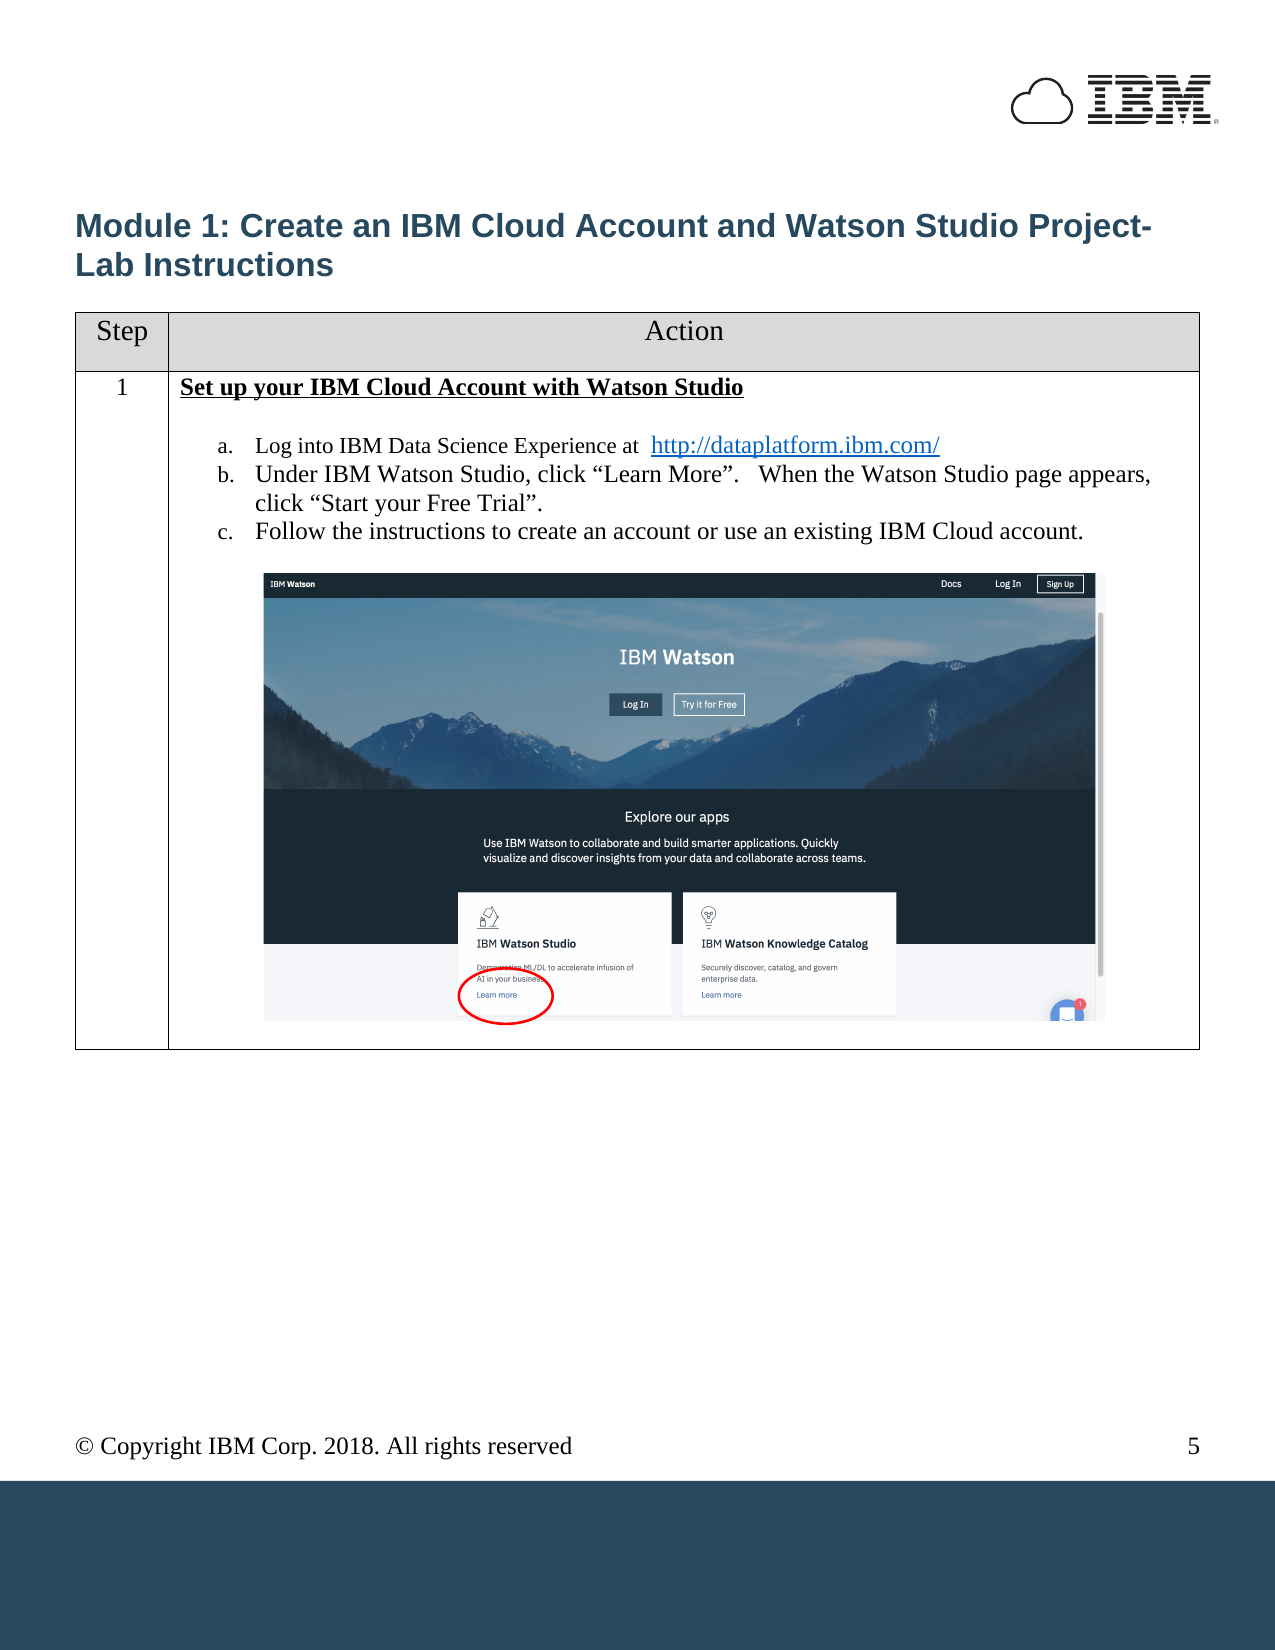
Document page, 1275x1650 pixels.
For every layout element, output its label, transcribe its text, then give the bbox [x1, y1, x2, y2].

subtitle Module 1: Create an IBM Cloud Account and Watson Studio Project- Lab Instructions [75, 206, 1200, 283]
picture [263, 573, 1105, 1021]
table_cell Set up your IBM Cloud Account with Watson Studio Log into IBM Data Science Experience at http://dataplatform.ibm.com/ Under IBM Watson Studio, click “Learn More”. When the Watson Studio page appears, click “Start your Free Trial”. Follow the instructions to create an account or use an existing IBM Cloud account. You will need to log into your email account to confirm and complete account registration. Select the “Confirm Account” link in the email to be redirected to IBM Cloud. When you first sign into your new account, you will need to select and organization and space. We will be using the default options for this lab. Click “Continue”. Once you see that the Object-Storage is done provisioning, click “Get Started”. [169, 372, 1199, 1049]
picture [1008, 76, 1076, 124]
picture [1088, 75, 1219, 124]
table_header Step [76, 313, 168, 371]
picture [461, 970, 551, 1021]
table_header Action [169, 313, 1199, 371]
table_cell 1 [76, 372, 168, 1049]
